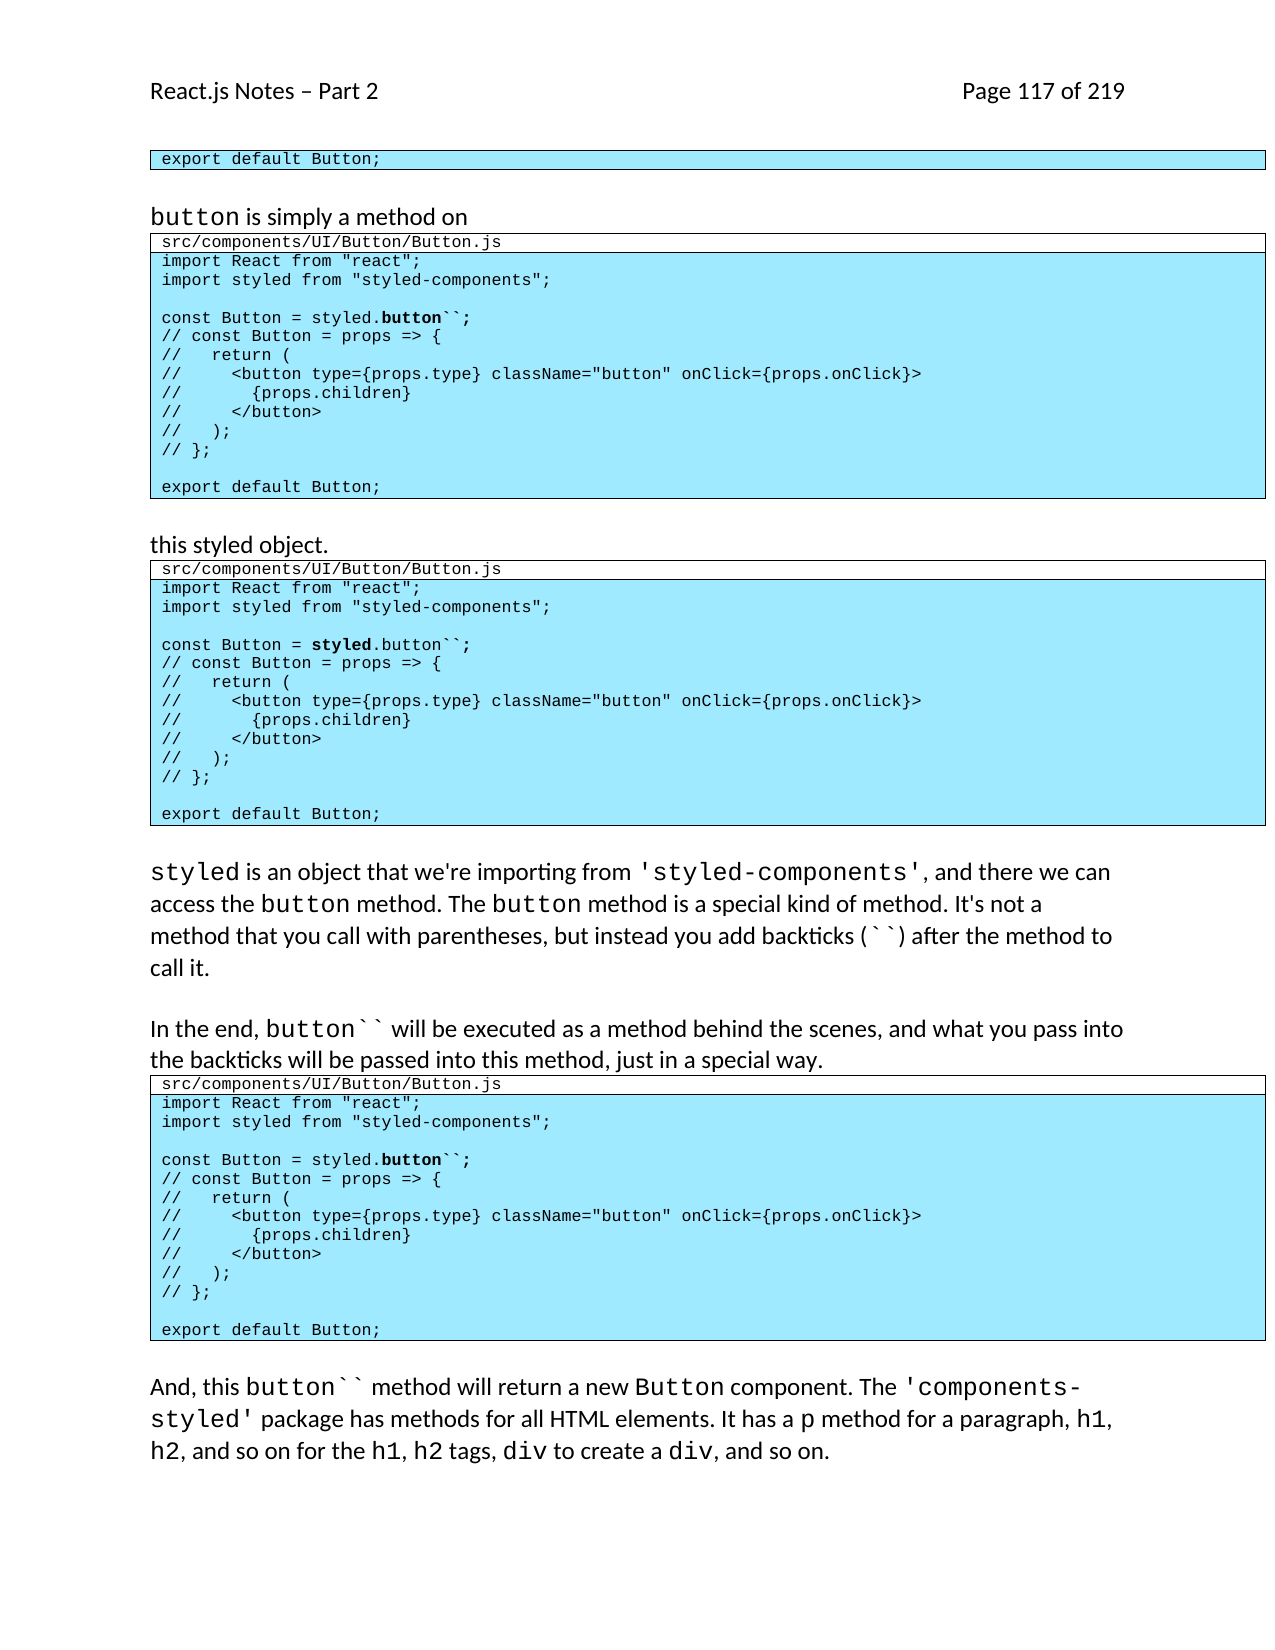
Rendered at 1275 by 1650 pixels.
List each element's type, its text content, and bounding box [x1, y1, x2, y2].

text styled is an object that we're importing from 'styled-components', and there we can access the button method. The button method is a special kind of method. It's not a method that you call with parentheses, but instead you add backticks (``) after the method to call it. [150, 856, 1125, 982]
table_header src/components/UI/Button/Button.js [151, 561, 1265, 579]
text button is simply a method on [150, 201, 1125, 233]
text And, this button`` method will return a new Button component. The 'components-styled' package has methods for all HTML elements. It has a p method for a paragraph, h1, h2, and so on for the h1, h2 tags, div to create a div, and so on. [150, 1372, 1125, 1467]
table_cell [151, 151, 1265, 169]
text In the end, button`` will be executed as a method behind the scenes, and what you pass into the backticks will be passed into this method, just in a special way. [150, 1013, 1125, 1075]
table_header src/components/UI/Button/Button.js [151, 234, 1265, 252]
text this styled object. [150, 529, 1125, 560]
table_header src/components/UI/Button/Button.js [151, 1076, 1265, 1094]
